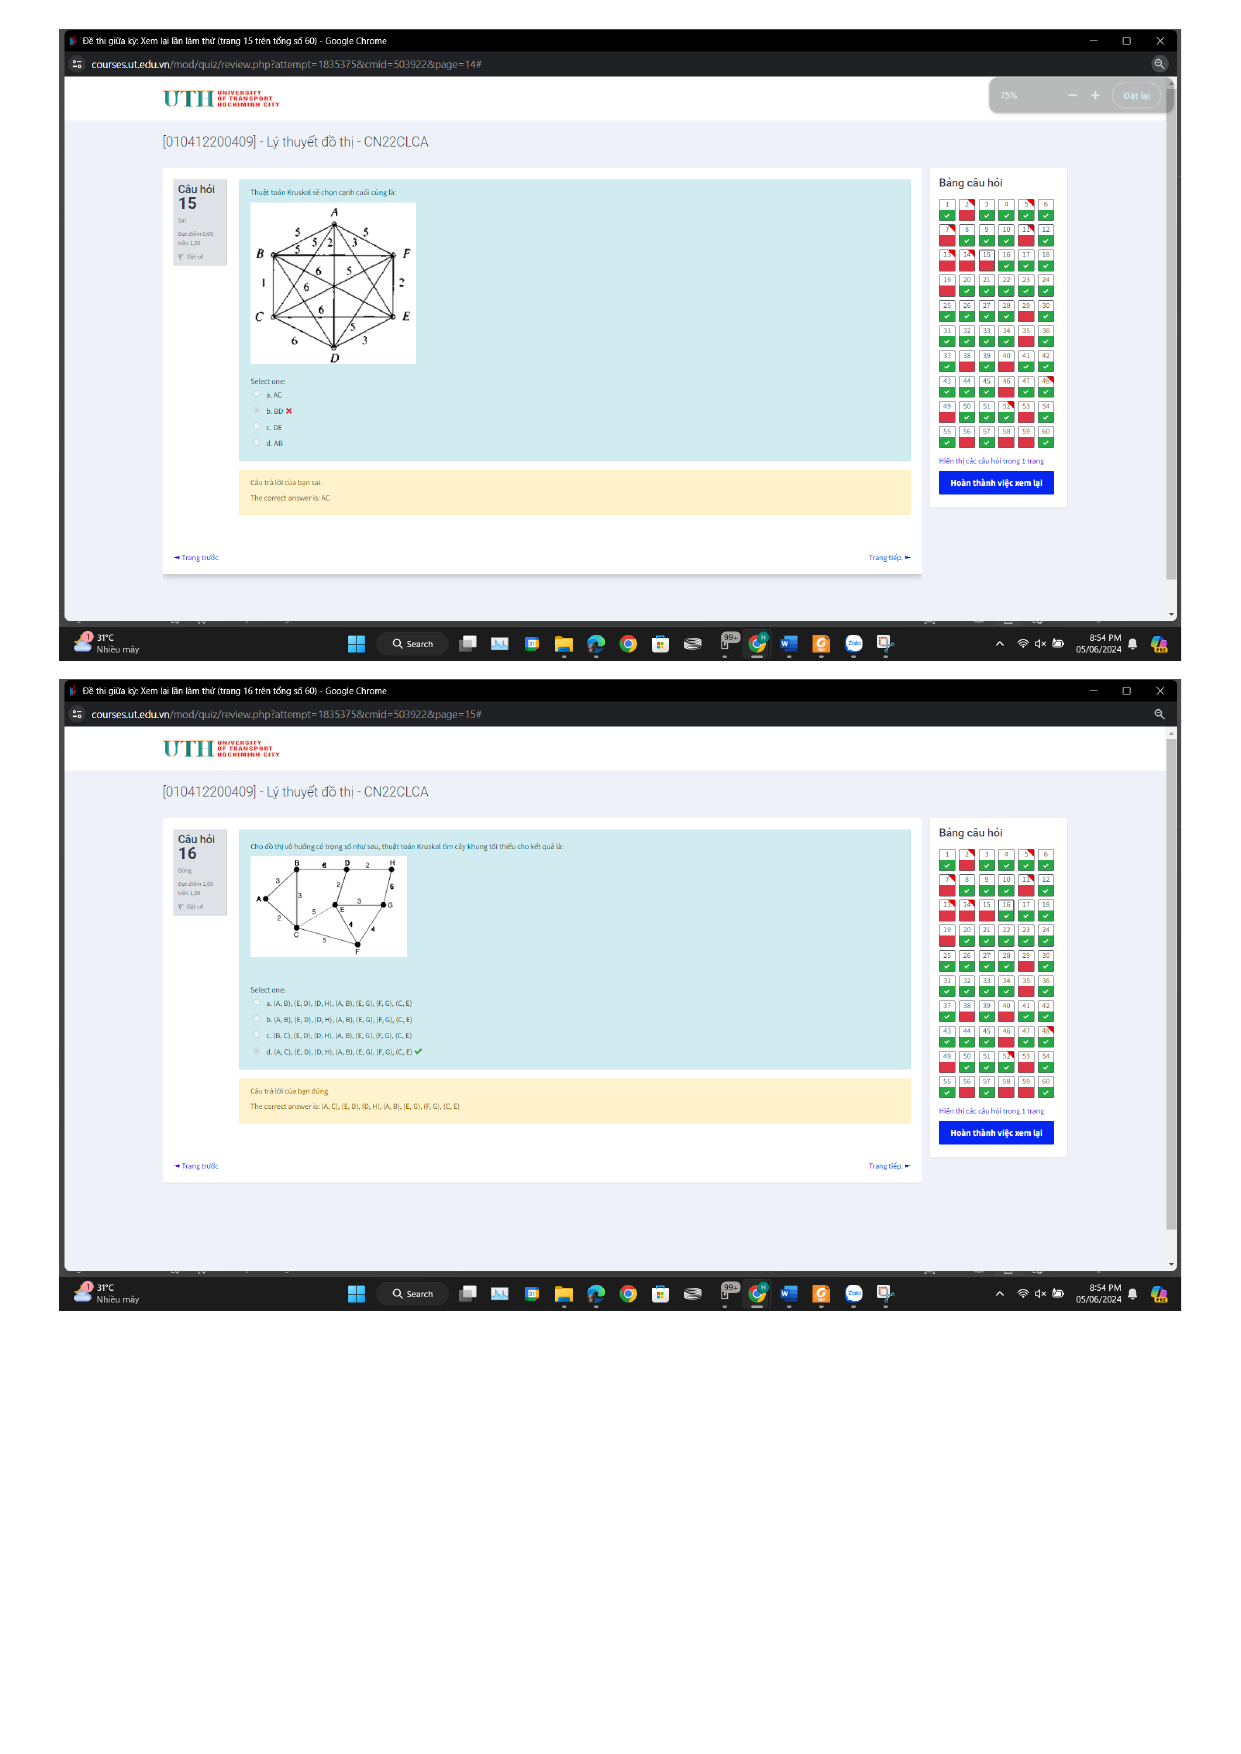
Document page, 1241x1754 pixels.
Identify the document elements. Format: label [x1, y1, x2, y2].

picture [59, 29, 1182, 661]
picture [59, 679, 1182, 1311]
